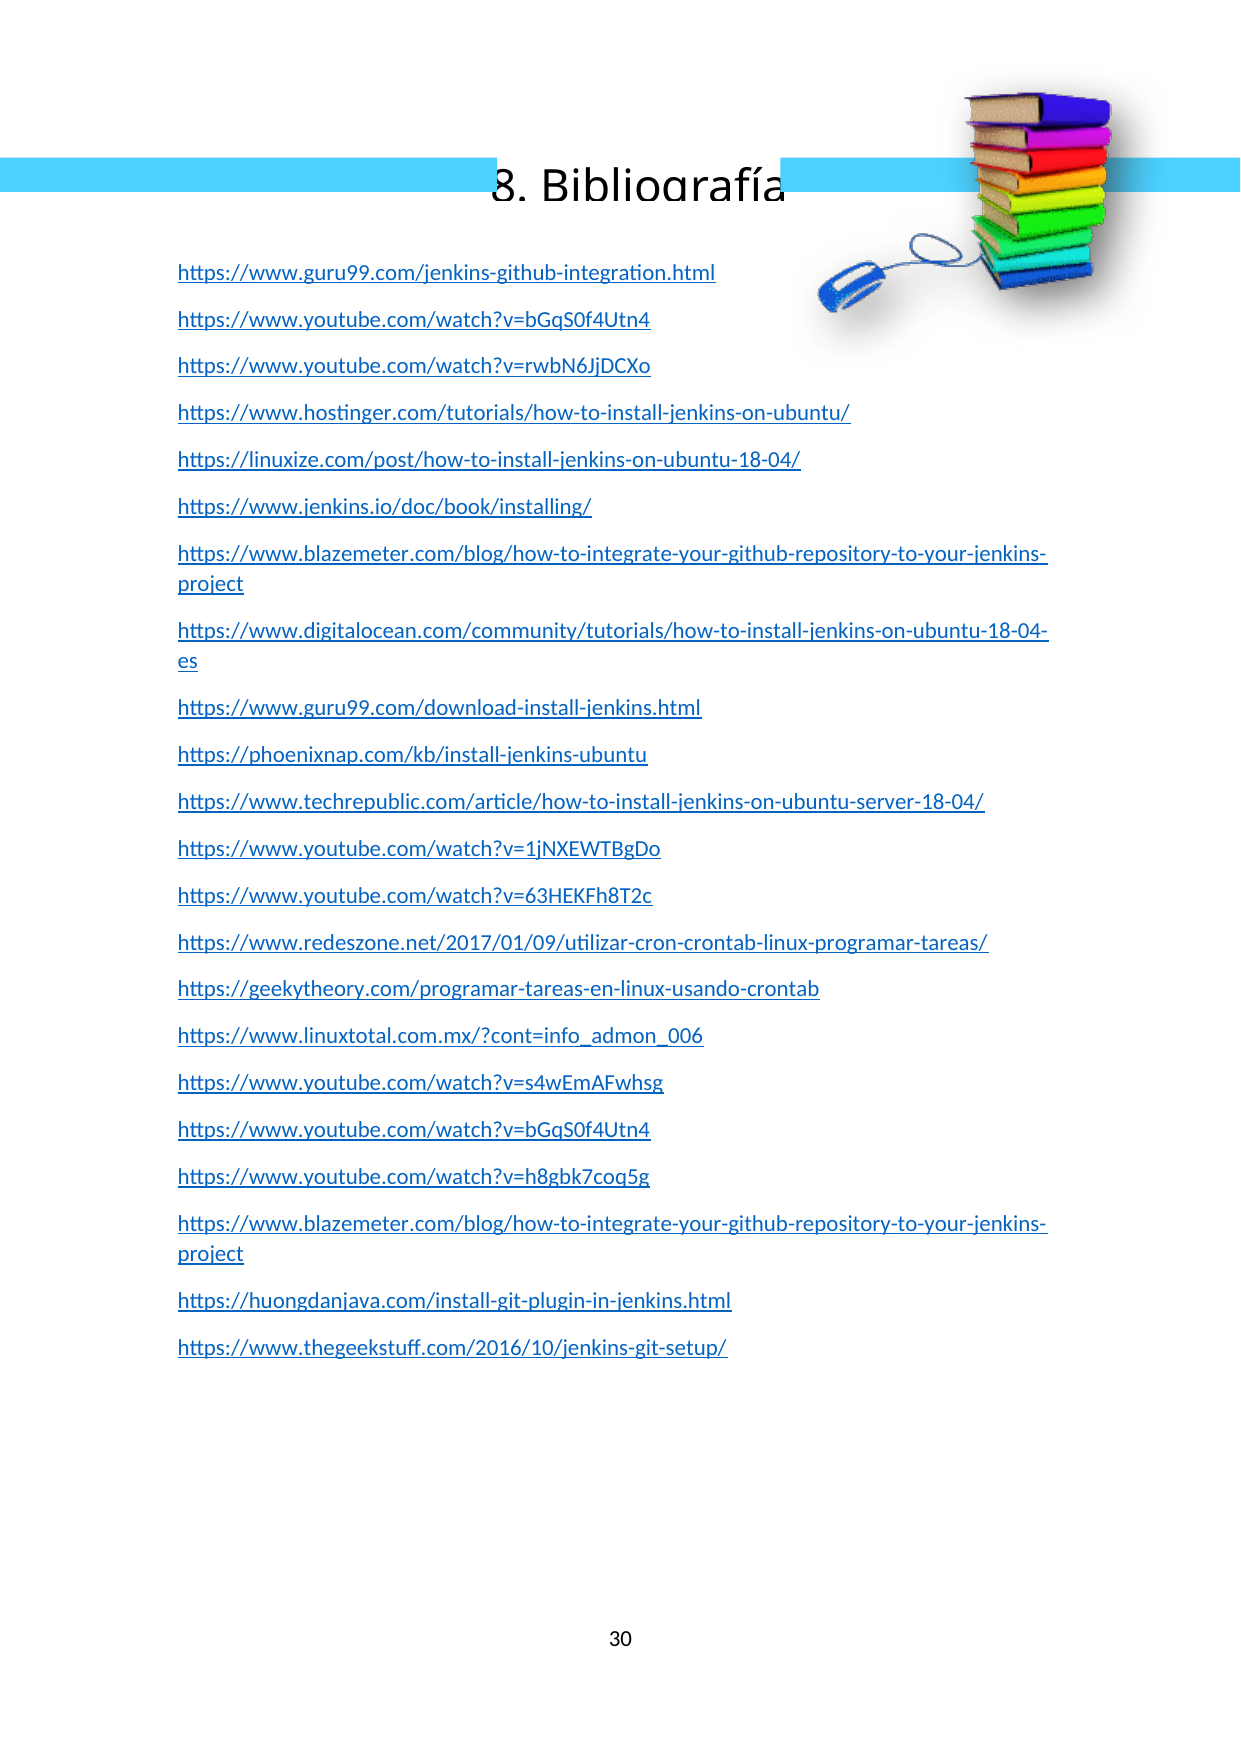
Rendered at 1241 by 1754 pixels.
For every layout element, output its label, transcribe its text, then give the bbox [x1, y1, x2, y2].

text https://www.digitalocean.com/community/tutorials/how-to-install-jenkins-on-ubuntu-18-04-es [177, 616, 1063, 674]
text https://www.guru99.com/jenkins-github-integration.html [177, 258, 795, 286]
text https://www.youtube.com/watch?v=bGqS0f4Utn4 [177, 1115, 1063, 1143]
text https://www.blazemeter.com/blog/how-to-integrate-your-github-repository-to-your-jenkins-project [177, 539, 1063, 597]
text https://geekytheory.com/programar-tareas-en-linux-usando-crontab [177, 974, 1063, 1002]
text https://www.jenkins.io/doc/book/installing/ [177, 492, 1063, 520]
text https://www.youtube.com/watch?v=1jNXEWTBgDo [177, 834, 1063, 862]
text https://huongdanjava.com/install-git-plugin-in-jenkins.html [177, 1286, 1063, 1314]
text https://www.youtube.com/watch?v=bGqS0f4Utn4 [177, 305, 802, 333]
text https://www.hostinger.com/tutorials/how-to-install-jenkins-on-ubuntu/ [177, 398, 1063, 426]
text https://www.techrepublic.com/article/how-to-install-jenkins-on-ubuntu-server-18-04/ [177, 787, 1063, 815]
text https://www.guru99.com/download-install-jenkins.html [177, 693, 1063, 721]
text https://www.youtube.com/watch?v=h8gbk7coq5g [177, 1162, 1063, 1190]
text https://www.youtube.com/watch?v=63HEKFh8T2c [177, 881, 1063, 909]
text https://www.thegeekstuff.com/2016/10/jenkins-git-setup/ [177, 1333, 1063, 1361]
text https://www.linuxtotal.com.mx/?cont=info_admon_006 [177, 1021, 1063, 1049]
text https://www.youtube.com/watch?v=rwbN6JjDCXo [177, 352, 1063, 379]
picture [813, 90, 1116, 317]
text https://www.redeszone.net/2017/01/09/utilizar-cron-crontab-linux-programar-tareas/ [177, 928, 1063, 956]
text https://www.blazemeter.com/blog/how-to-integrate-your-github-repository-to-your-jenkins-project [177, 1209, 1063, 1267]
text https://phoenixnap.com/kb/install-jenkins-ubuntu [177, 740, 1063, 768]
text https://www.youtube.com/watch?v=s4wEmAFwhsg [177, 1068, 1063, 1096]
text https://linuxize.com/post/how-to-install-jenkins-on-ubuntu-18-04/ [177, 445, 1063, 473]
